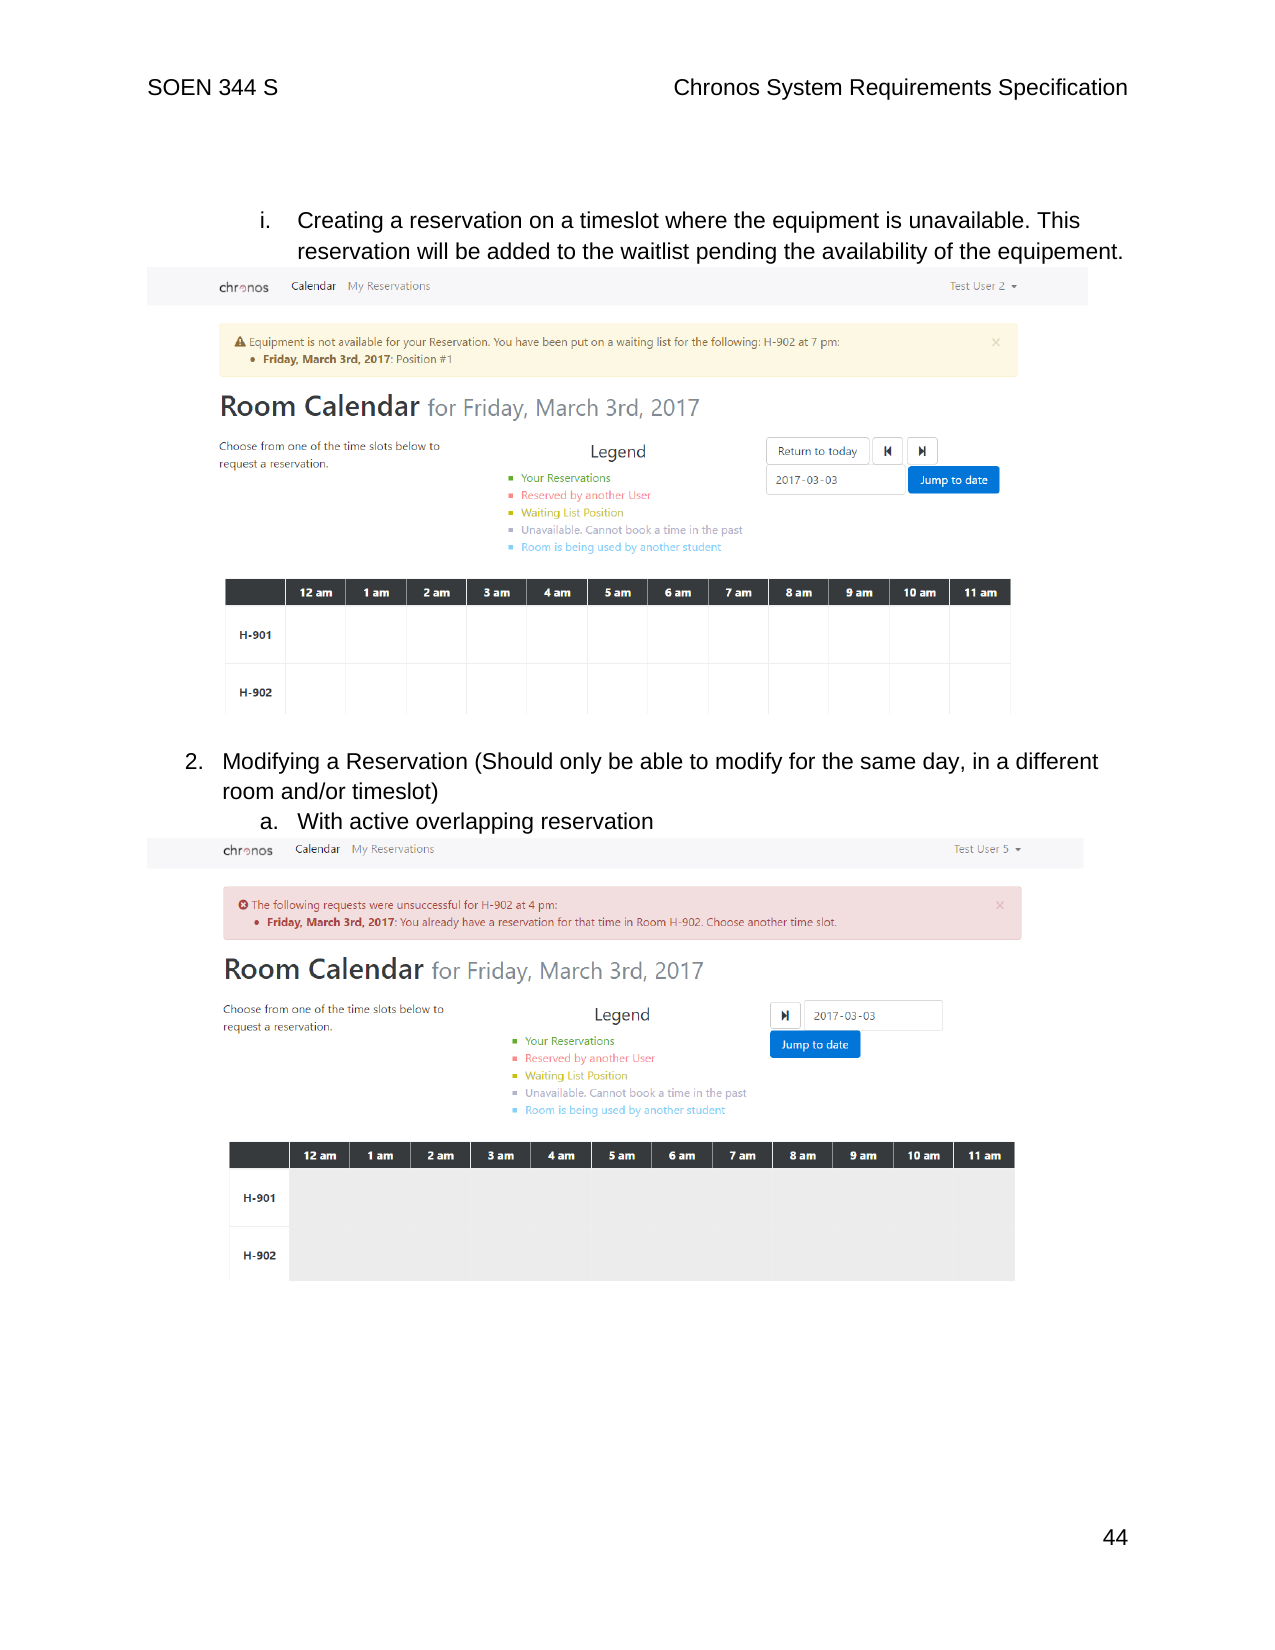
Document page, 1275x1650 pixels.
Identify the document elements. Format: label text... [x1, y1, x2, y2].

picture [147, 267, 1088, 714]
list With active overlapping reservation [259, 808, 1128, 835]
picture [147, 838, 1084, 1281]
list Modifying a Reservation (Should only be able to modify for the same day, in a different room and/or timeslot) [184, 748, 1128, 804]
list Creating a reservation on a timeslot where the equipment is unavailable. This reservation will be added to the waitlist pending the availability of the equipement. [259, 207, 1128, 264]
